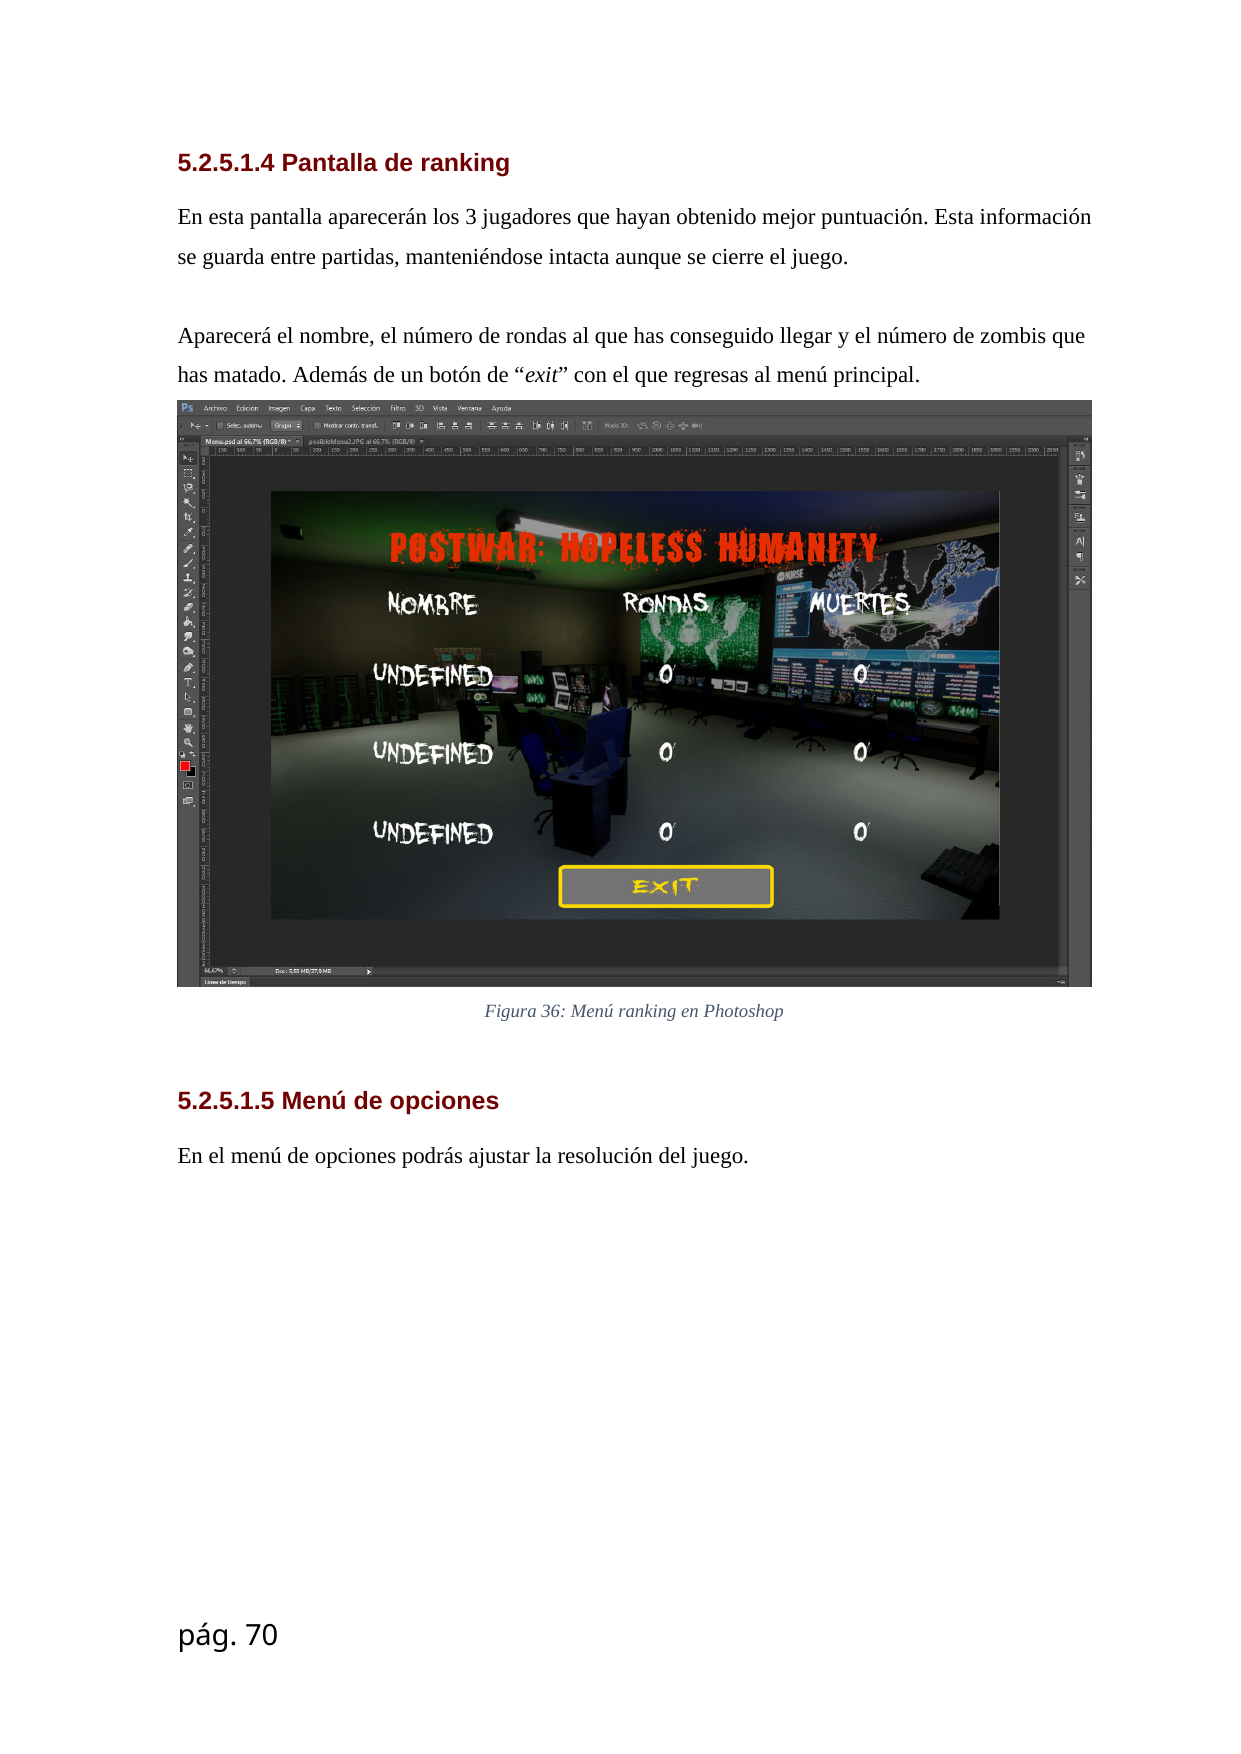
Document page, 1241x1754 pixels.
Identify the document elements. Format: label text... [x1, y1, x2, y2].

subtitle 5.2.5.1.4 Pantalla de ranking [177, 148, 1092, 176]
text En el menú de opciones podrás ajustar la resolución del juego. [177, 1142, 1092, 1168]
text En esta pantalla aparecerán los 3 jugadores que hayan obtenido mejor puntuación. Esta información se guarda entre partidas, manteniéndose intacta aunque se cierre el juego. [177, 203, 1092, 269]
text Figura 36: Menú ranking en Photoshop [177, 1000, 1092, 1022]
subtitle 5.2.5.1.5 Menú de opciones [177, 1086, 1092, 1115]
picture [177, 400, 1092, 987]
text Aparecerá el nombre, el número de rondas al que has conseguido llegar y el número de zombis que has matado. Además de un botón de “exit” con el que regresas al menú principal. [177, 322, 1092, 388]
